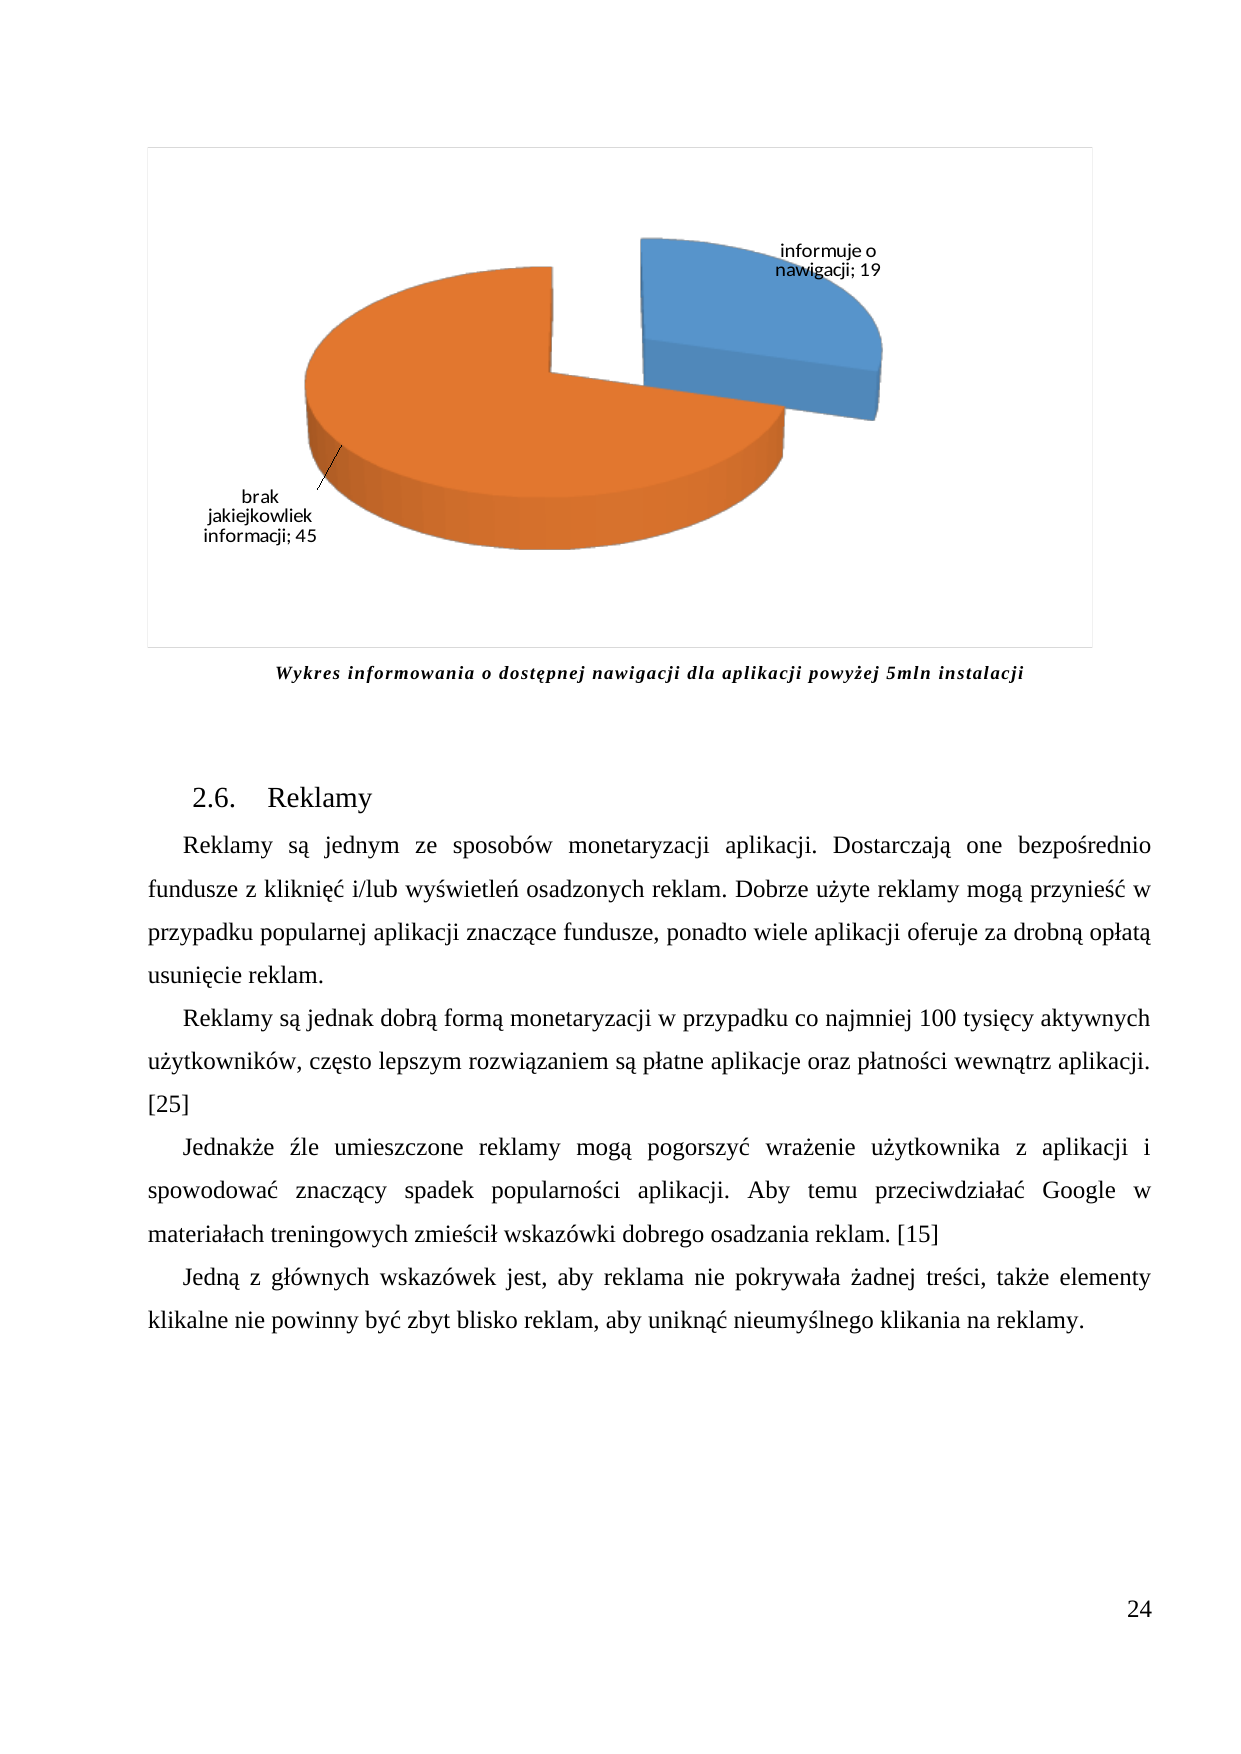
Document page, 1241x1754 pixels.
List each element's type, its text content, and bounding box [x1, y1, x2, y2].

subtitle Reklamy [192, 780, 1152, 814]
text Jedną z głównych wskazówek jest, aby reklama nie pokrywała żadnej treści, także elementy klikalne nie powinny być zbyt blisko reklam, aby uniknąć nieumyślnego klikania na reklamy. [148, 1262, 1152, 1334]
subtitle Wykres informowania o dostępnej nawigacji dla aplikacji powyżej 5mln instalacji [148, 662, 1152, 683]
text Jednakże źle umieszczone reklamy mogą pogorszyć wrażenie użytkownika z aplikacji i spowodować znaczący spadek popularności aplikacji. Aby temu przeciwdziałać Google w materiałach treningowych zmieścił wskazówki dobrego osadzania reklam. [15] [148, 1132, 1152, 1247]
text Reklamy są jednym ze sposobów monetaryzacji aplikacji. Dostarczają one bezpośrednio fundusze z kliknięć i/lub wyświetleń osadzonych reklam. Dobrze użyte reklamy mogą przynieść w przypadku popularnej aplikacji znaczące fundusze, ponadto wiele aplikacji oferuje za drobną opłatą usunięcie reklam. [148, 831, 1152, 989]
text Reklamy są jednak dobrą formą monetaryzacji w przypadku co najmniej 100 tysięcy aktywnych użytkowników, często lepszym rozwiązaniem są płatne aplikacje oraz płatności wewnątrz aplikacji. [25] [148, 1003, 1152, 1118]
